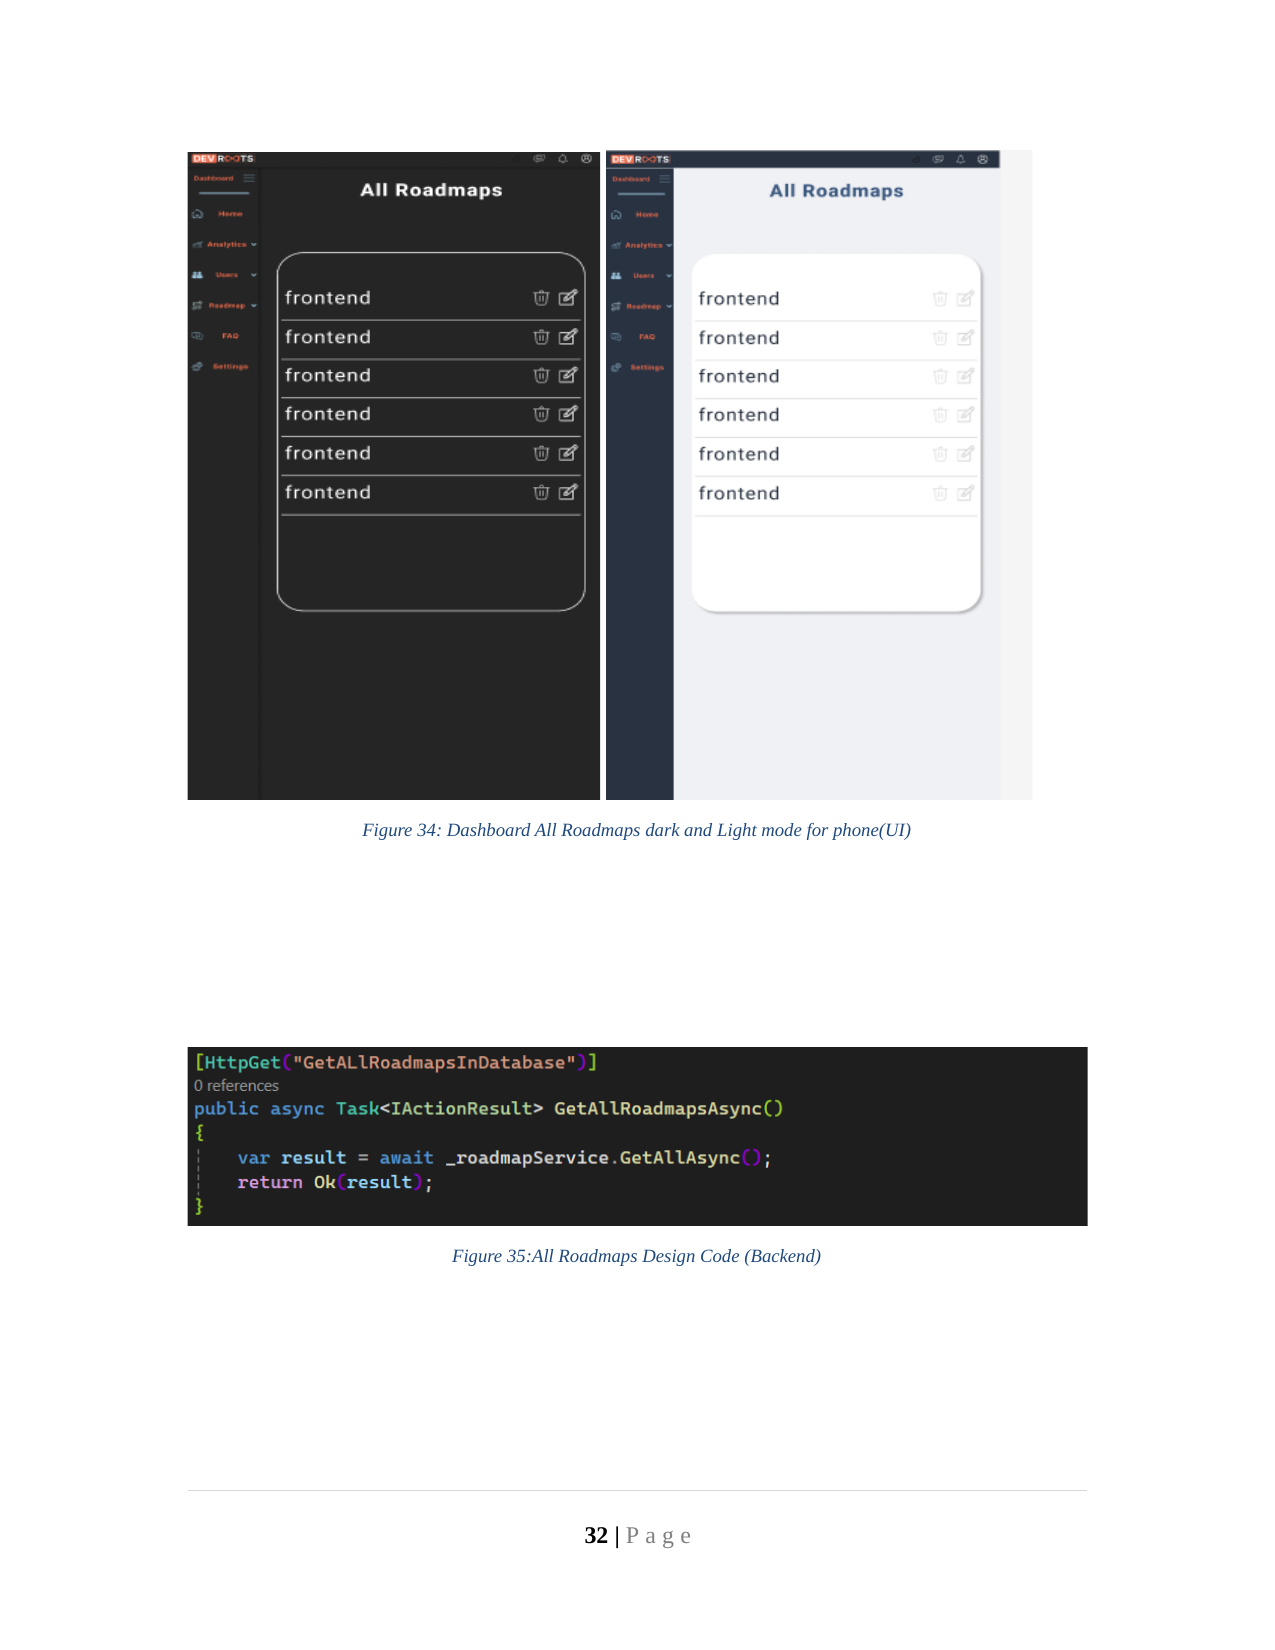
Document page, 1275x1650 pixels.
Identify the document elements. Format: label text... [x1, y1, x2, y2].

text Figure 35:All Roadmaps Design Code (Backend) [187, 1244, 1087, 1266]
picture [187, 152, 600, 800]
picture [606, 150, 1033, 800]
text Figure 34: Dashboard All Roadmaps dark and Light mode for phone(UI) [187, 819, 1087, 840]
picture [187, 1047, 1088, 1226]
